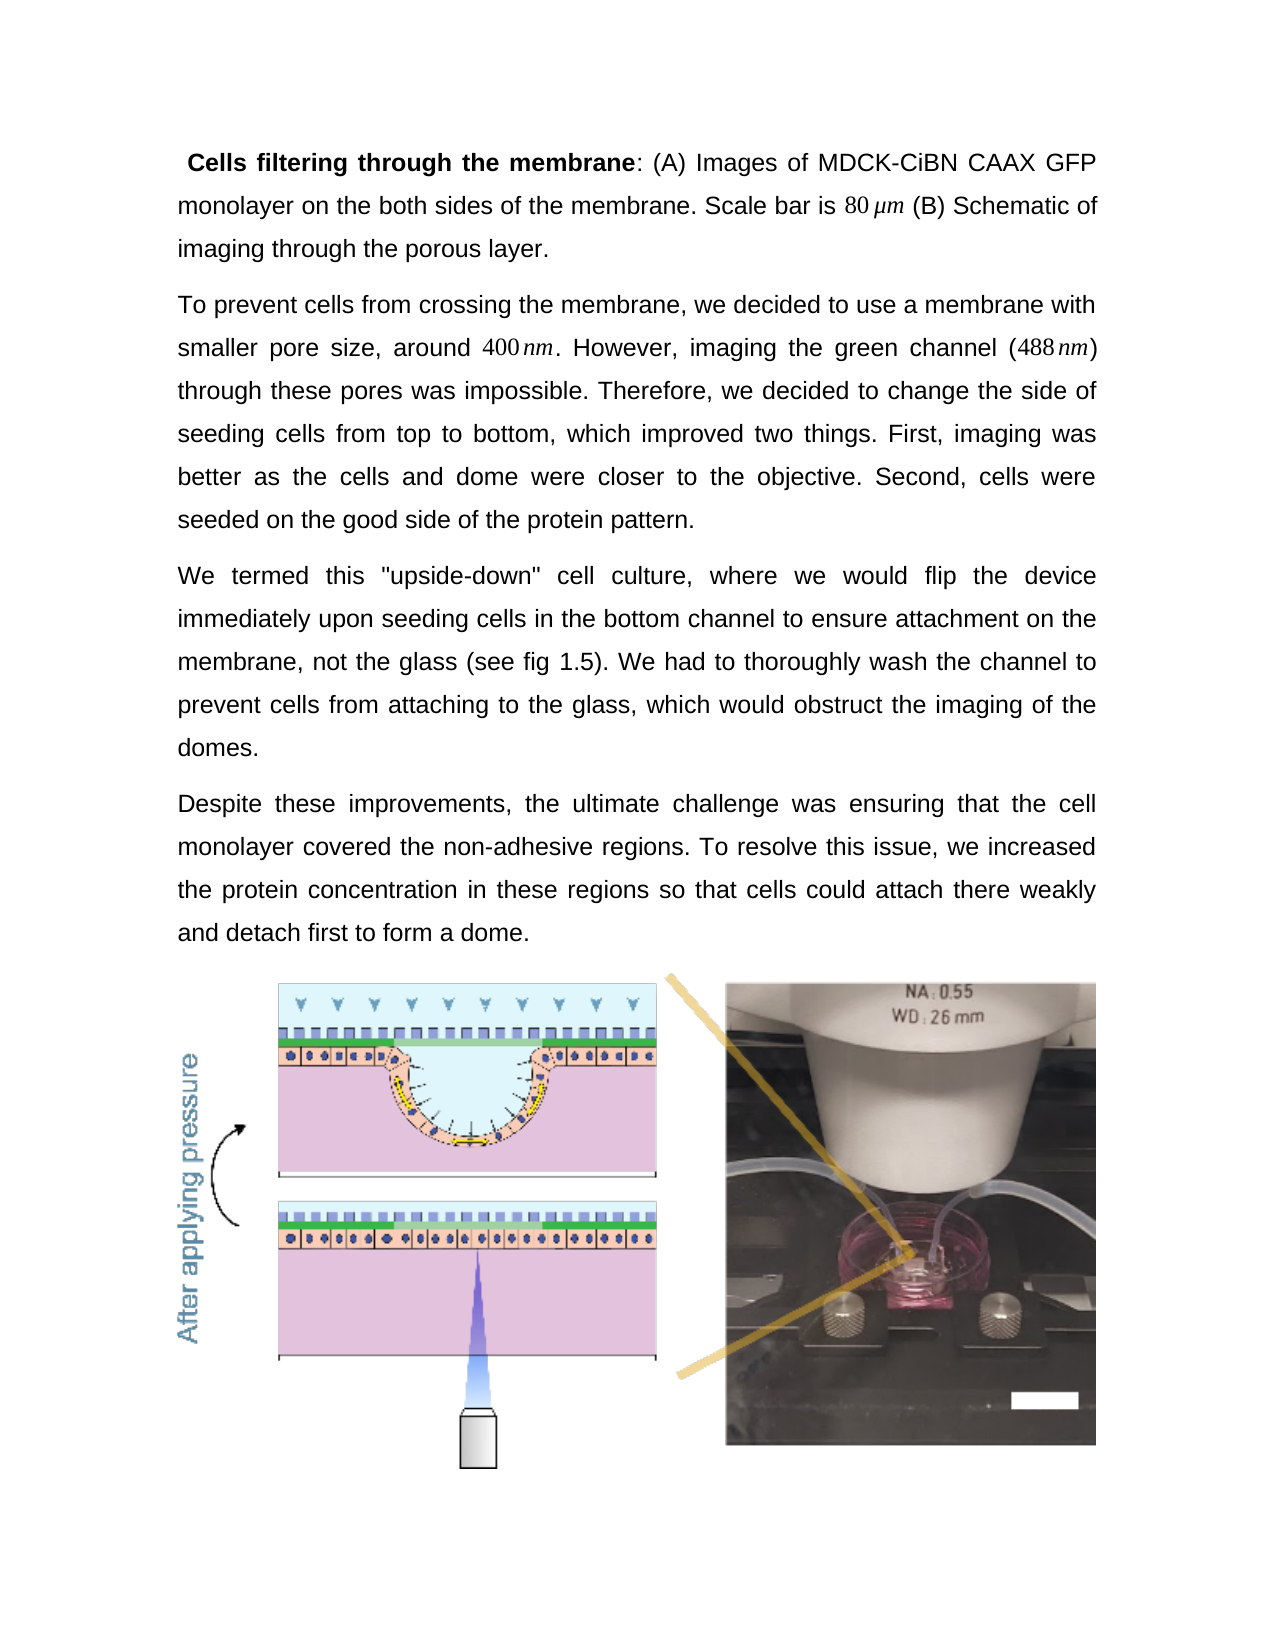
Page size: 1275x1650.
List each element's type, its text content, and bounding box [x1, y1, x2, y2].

text Despite these improvements, the ultimate challenge was ensuring that the cell monolayer covered the non-adhesive regions. To resolve this issue, we increased the protein concentration in these regions so that cells could attach there weakly and detach first to form a dome. [177, 789, 1098, 947]
text We termed this "upside-down" cell culture, where we would flip the device immediately upon seeding cells in the bottom channel to ensure attachment on the membrane, not the glass (see fig 1.5). We had to thoroughly wash the channel to prevent cells from attaching to the glass, which would obstruct the imaging of the domes. [177, 561, 1098, 762]
picture [177, 973, 1096, 1469]
text To prevent cells from crossing the membrane, we decided to use a membrane with smaller pore size, around . However, imaging the green channel () through these pores was impossible. Therefore, we decided to change the side of seeding cells from top to bottom, which improved two things. First, imaging was better as the cells and dome were closer to the objective. Second, cells were seeded on the good side of the protein pattern. [177, 289, 1098, 534]
text Cells filtering through the membrane: (A) Images of MDCK-CiBN CAAX GFP monolayer on the both sides of the membrane. Scale bar is (B) Schematic of imaging through the porous layer. [177, 148, 1098, 263]
